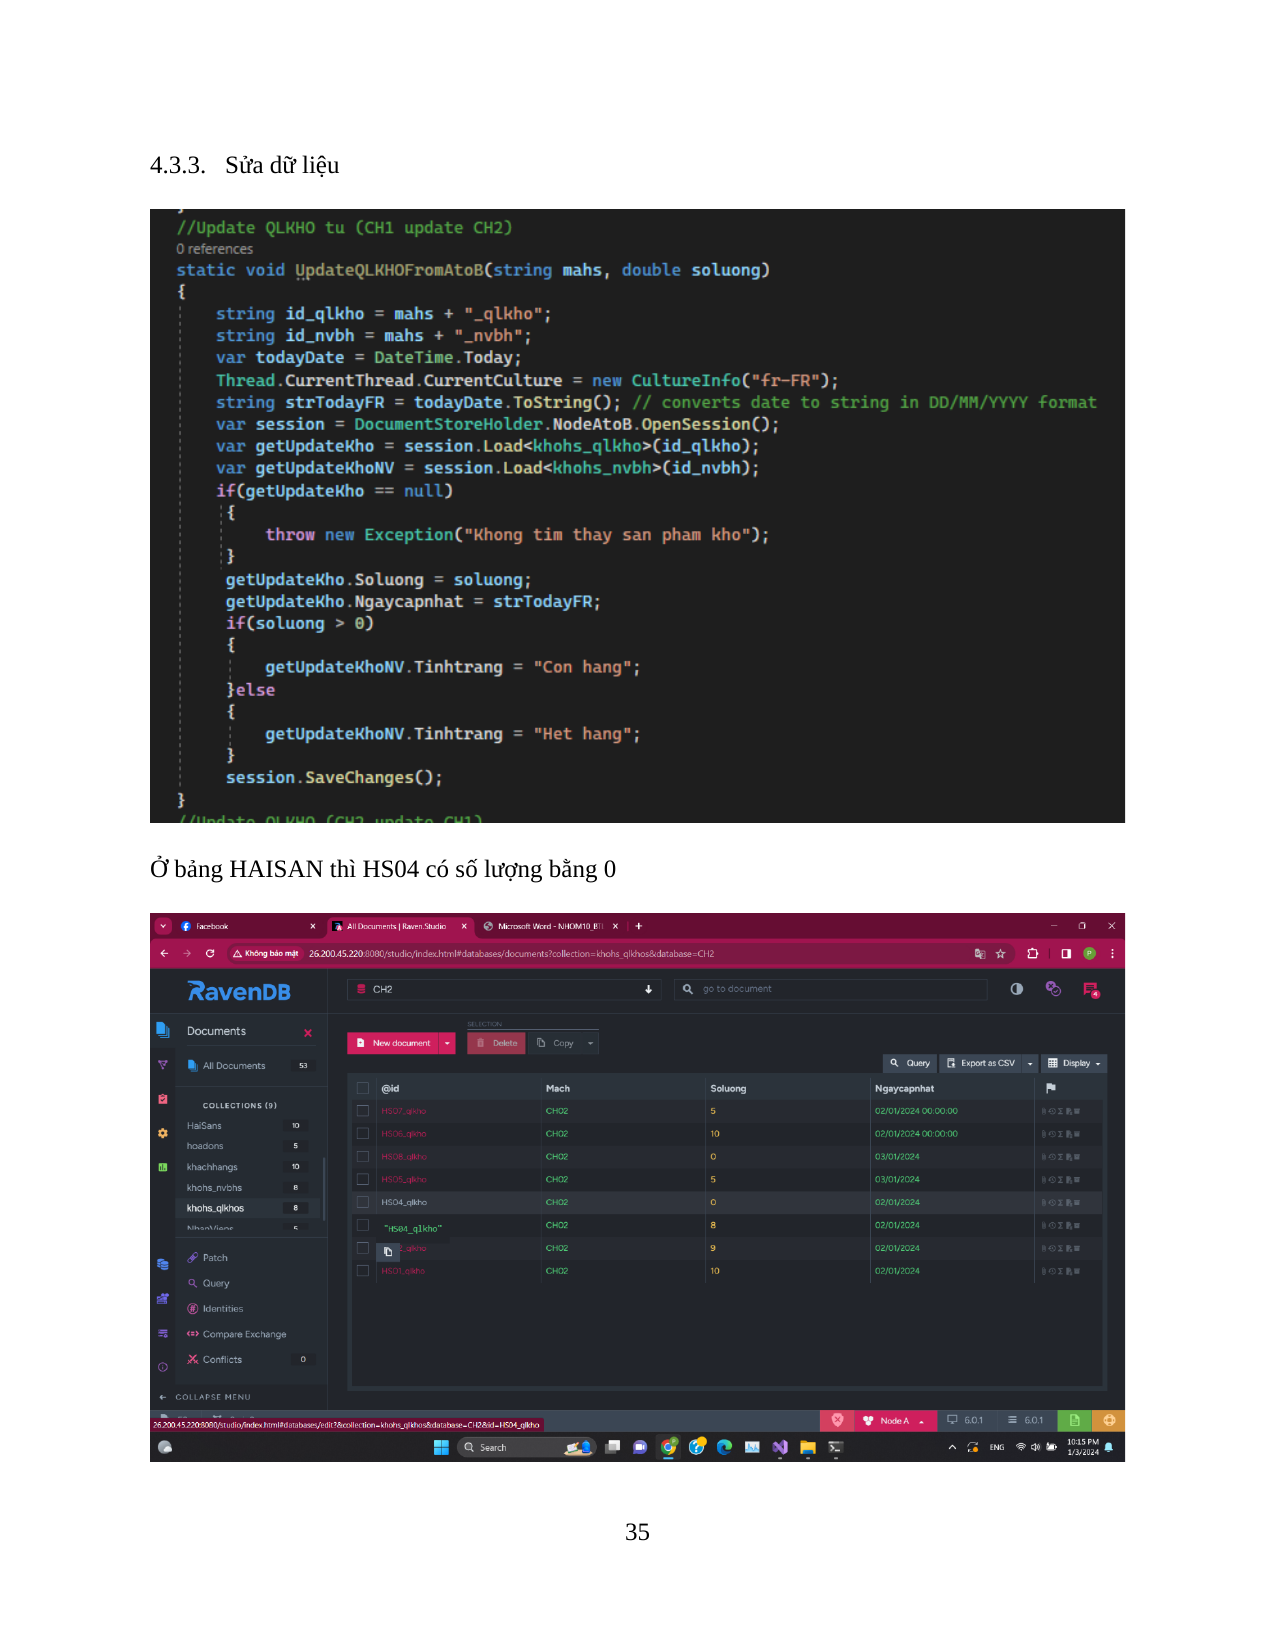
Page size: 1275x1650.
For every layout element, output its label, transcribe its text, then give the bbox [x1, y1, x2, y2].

picture [150, 913, 1125, 1462]
subtitle Sửa dữ liệu [150, 150, 1125, 179]
picture [150, 209, 1125, 823]
text Ở bảng HAISAN thì HS04 có số lượng bằng 0 [150, 854, 1125, 882]
